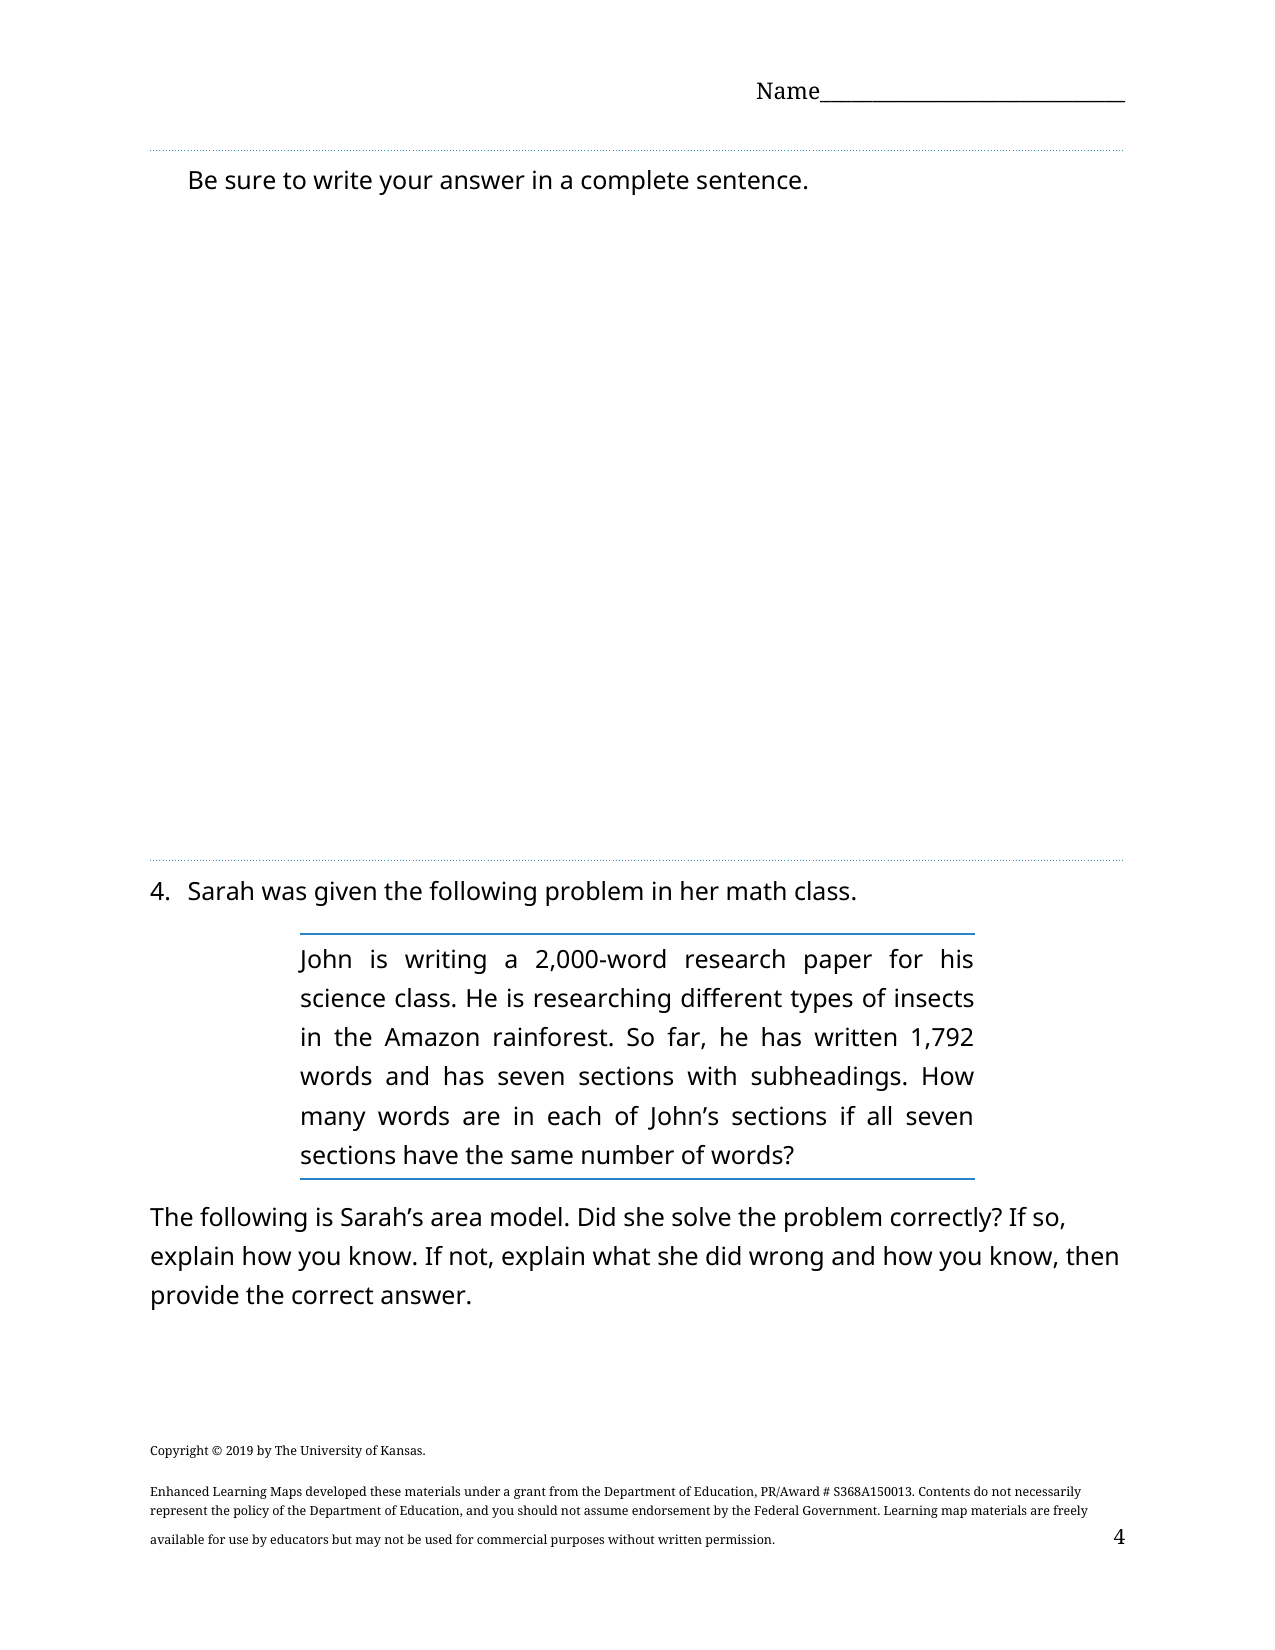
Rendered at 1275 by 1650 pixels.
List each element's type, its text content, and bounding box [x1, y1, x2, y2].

text The following is Sarah’s area model. Did she solve the problem correctly? If so, explain how you know. If not, explain what she did wrong and how you know, then provide the correct answer. [150, 1199, 1125, 1312]
text John is writing a 2,000-word research paper for his science class. He is researching different types of insects in the Amazon rainforest. So far, he has written 1,792 words and has seven sections with subheadings. How many words are in each of John’s sections if all seven sections have the same number of words? [300, 935, 975, 1178]
list Sarah was given the following problem in her math class. [150, 860, 1125, 907]
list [150, 150, 1125, 429]
